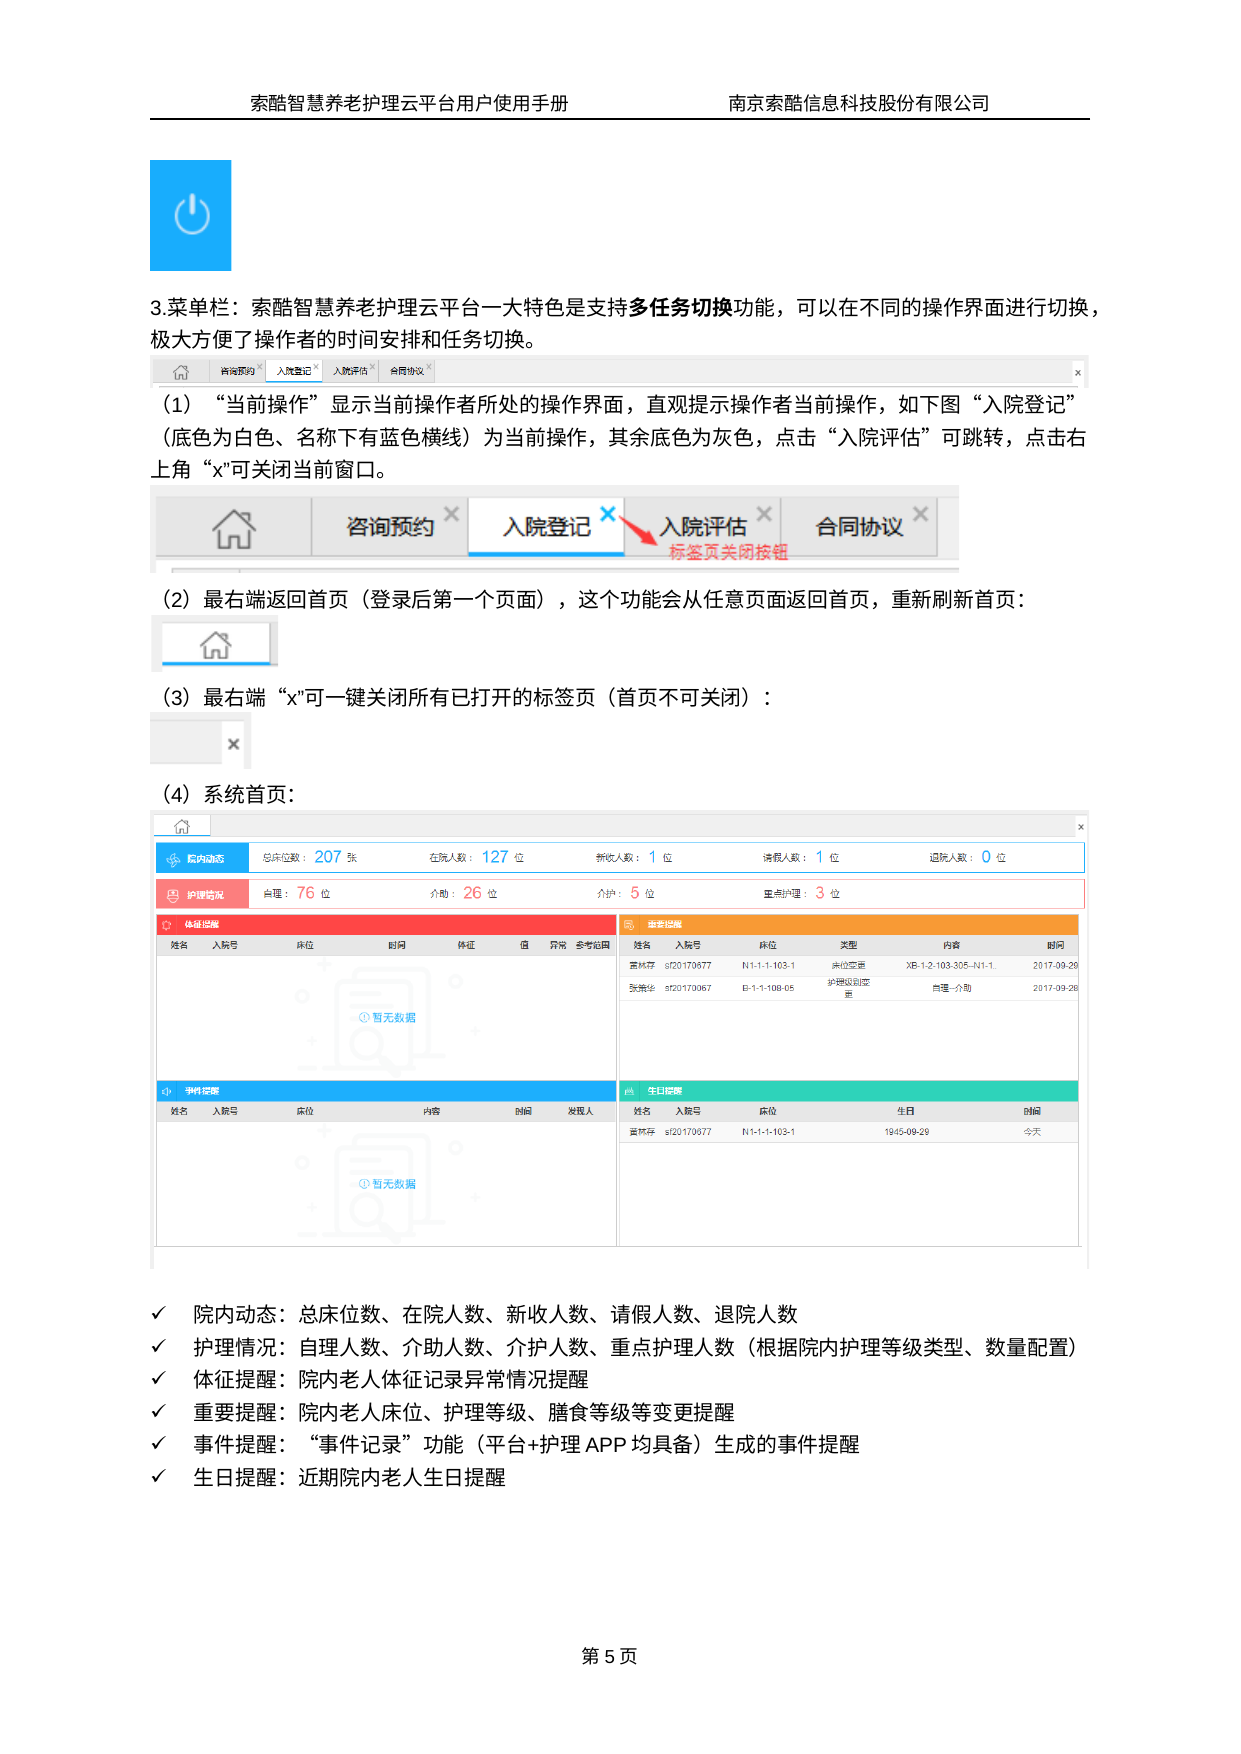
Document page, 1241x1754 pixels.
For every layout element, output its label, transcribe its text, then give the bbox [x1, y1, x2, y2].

list 院内动态：总床位数、在院人数、新收人数、请假人数、退院人数 [150, 1297, 1090, 1330]
list 重要提醒：院内老人床位、护理等级、膳食等级等变更提醒 [150, 1395, 1090, 1427]
list 菜单栏：索酷智慧养老护理云平台一大特色是支持多任务切换功能，可以在不同的操作界面进行切换，极大方便了操作者的时间安排和任务切换。 [150, 290, 1090, 355]
picture [150, 160, 232, 271]
picture [150, 712, 252, 769]
list 体征提醒：院内老人体征记录异常情况提醒 [150, 1362, 1090, 1395]
list 护理情况：自理人数、介助人数、介护人数、重点护理人数（根据院内护理等级类型、数量配置） [150, 1330, 1090, 1362]
text （4）系统首页： [150, 777, 1090, 810]
picture [150, 355, 1089, 388]
text （3）最右端“x”可一键关闭所有已打开的标签页（首页不可关闭）： [150, 680, 1090, 712]
picture [150, 485, 960, 573]
picture [150, 810, 1090, 1269]
text （1）“当前操作”显示当前操作者所处的操作界面，直观提示操作者当前操作，如下图“入院登记”（底色为白色、名称下有蓝色横线）为当前操作，其余底色为灰色，点击“入院评估”可跳转，点击右上角“x”可关闭当前窗口。 [150, 387, 1090, 485]
list 生日提醒：近期院内老人生日提醒 [150, 1460, 1090, 1492]
picture [150, 615, 279, 672]
list 事件提醒：“事件记录”功能（平台+护理APP均具备）生成的事件提醒 [150, 1427, 1090, 1460]
text （2）最右端返回首页（登录后第一个页面），这个功能会从任意页面返回首页，重新刷新首页： [150, 582, 1090, 615]
